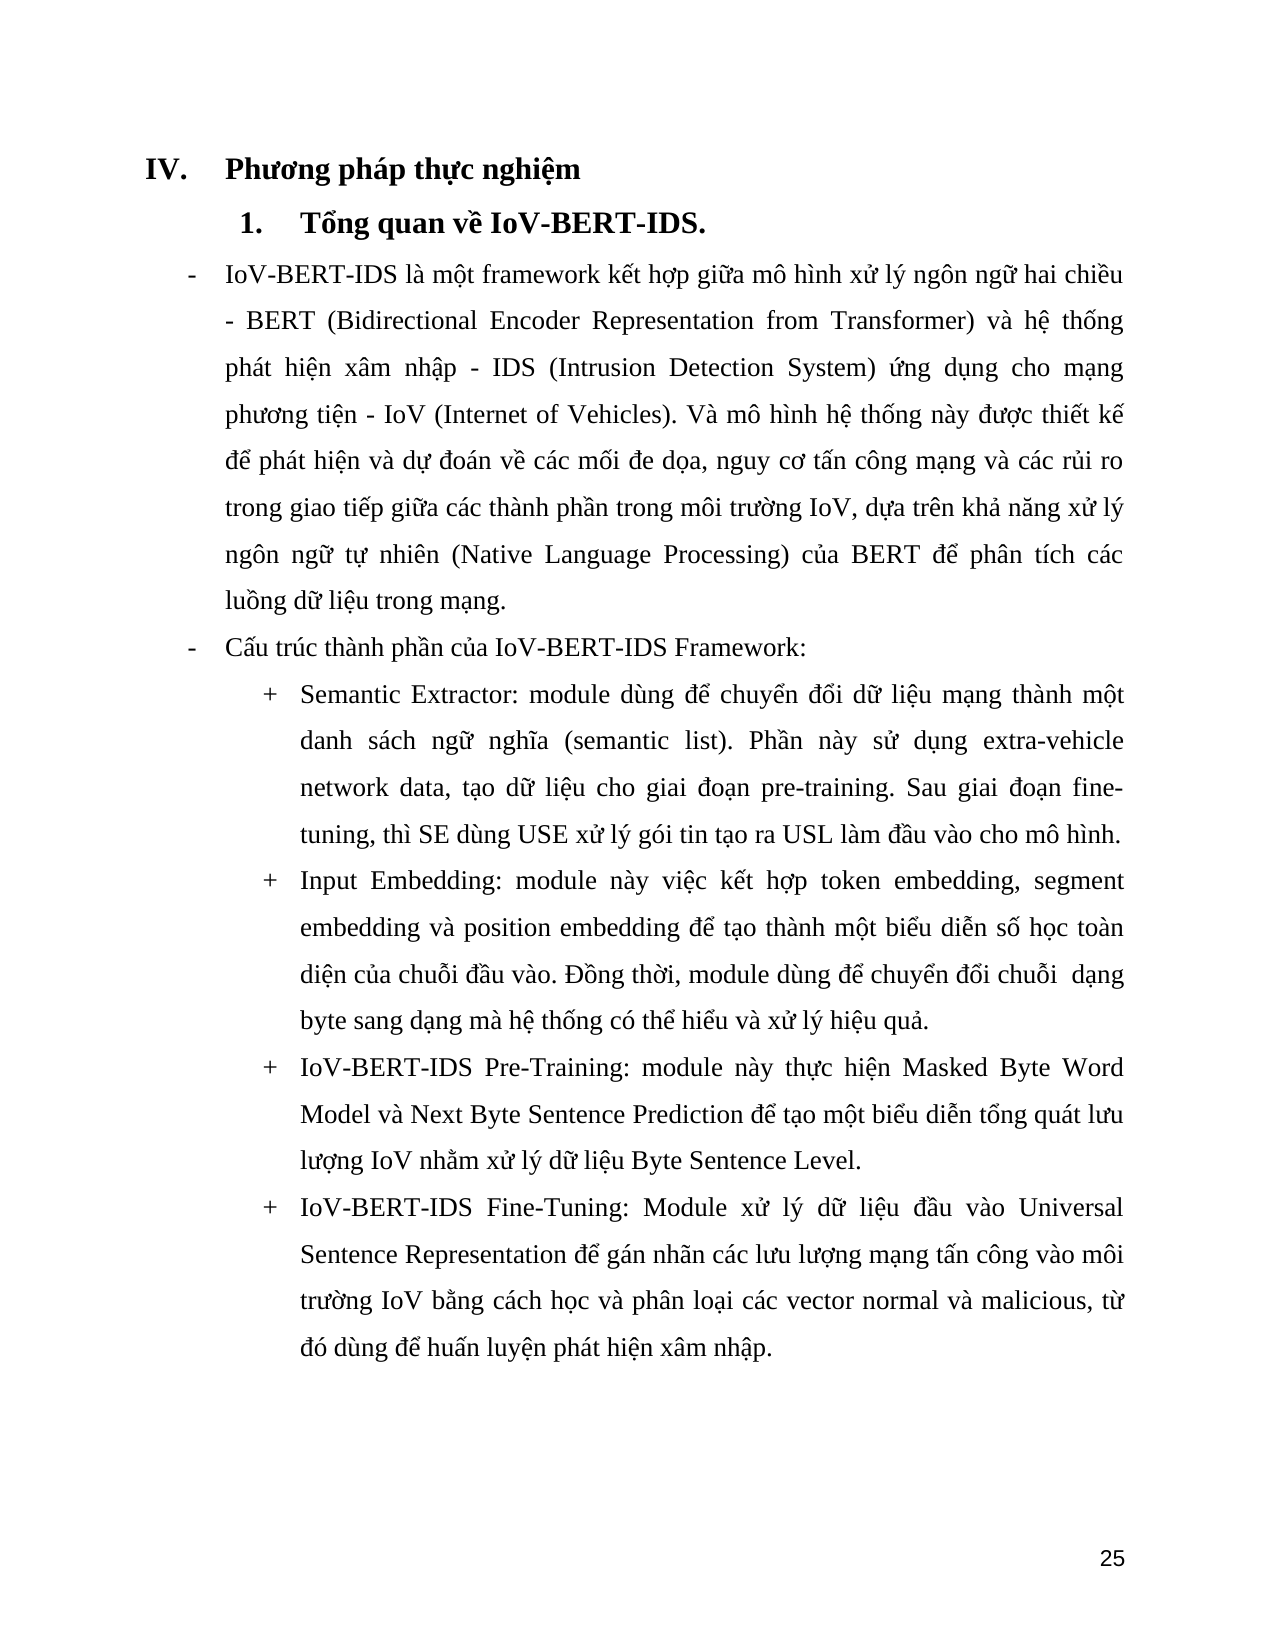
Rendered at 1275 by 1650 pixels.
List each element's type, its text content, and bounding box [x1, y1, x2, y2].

list IoV-BERT-IDS là một framework kết hợp giữa mô hình xử lý ngôn ngữ hai chiều - BERT (Bidirectional Encoder Representation from Transformer) và hệ thống phát hiện xâm nhập - IDS (Intrusion Detection System) ứng dụng cho mạng phương tiện - IoV (Internet of Vehicles). Và mô hình hệ thống này được thiết kế để phát hiện và dự đoán về các mối đe dọa, nguy cơ tấn công mạng và các rủi ro trong giao tiếp giữa các thành phần trong môi trường IoV, dựa trên khả năng xử lý ngôn ngữ tự nhiên (Native Language Processing) của BERT để phân tích các luồng dữ liệu trong mạng. [187, 258, 1125, 616]
list Input Embedding: module này việc kết hợp token embedding, segment embedding và position embedding để tạo thành một biểu diễn số học toàn diện của chuỗi đầu vào. Đồng thời, module dùng để chuyển đổi chuỗi dạng byte sang dạng mà hệ thống có thể hiểu và xử lý hiệu quả. [262, 864, 1125, 1036]
list Semantic Extractor: module dùng để chuyển đổi dữ liệu mạng thành một danh sách ngữ nghĩa (semantic list). Phần này sử dụng extra-vehicle network data, tạo dữ liệu cho giai đoạn pre-training. Sau giai đoạn fine-tuning, thì SE dùng USE xử lý gói tin tạo ra USL làm đầu vào cho mô hình. [262, 678, 1125, 849]
subtitle Phương pháp thực nghiệm [187, 150, 1125, 186]
subtitle Tổng quan về IoV-BERT-IDS. [262, 204, 1125, 240]
list IoV-BERT-IDS Fine-Tuning: Module xử lý dữ liệu đầu vào Universal Sentence Representation để gán nhãn các lưu lượng mạng tấn công vào môi trường IoV bằng cách học và phân loại các vector normal và malicious, từ đó dùng để huấn luyện phát hiện xâm nhập. [262, 1191, 1125, 1362]
list IoV-BERT-IDS Pre-Training: module này thực hiện Masked Byte Word Model và Next Byte Sentence Prediction để tạo một biểu diễn tổng quát lưu lượng IoV nhằm xử lý dữ liệu Byte Sentence Level. [262, 1051, 1125, 1176]
list Cấu trúc thành phần của IoV-BERT-IDS Framework: [187, 631, 1125, 662]
